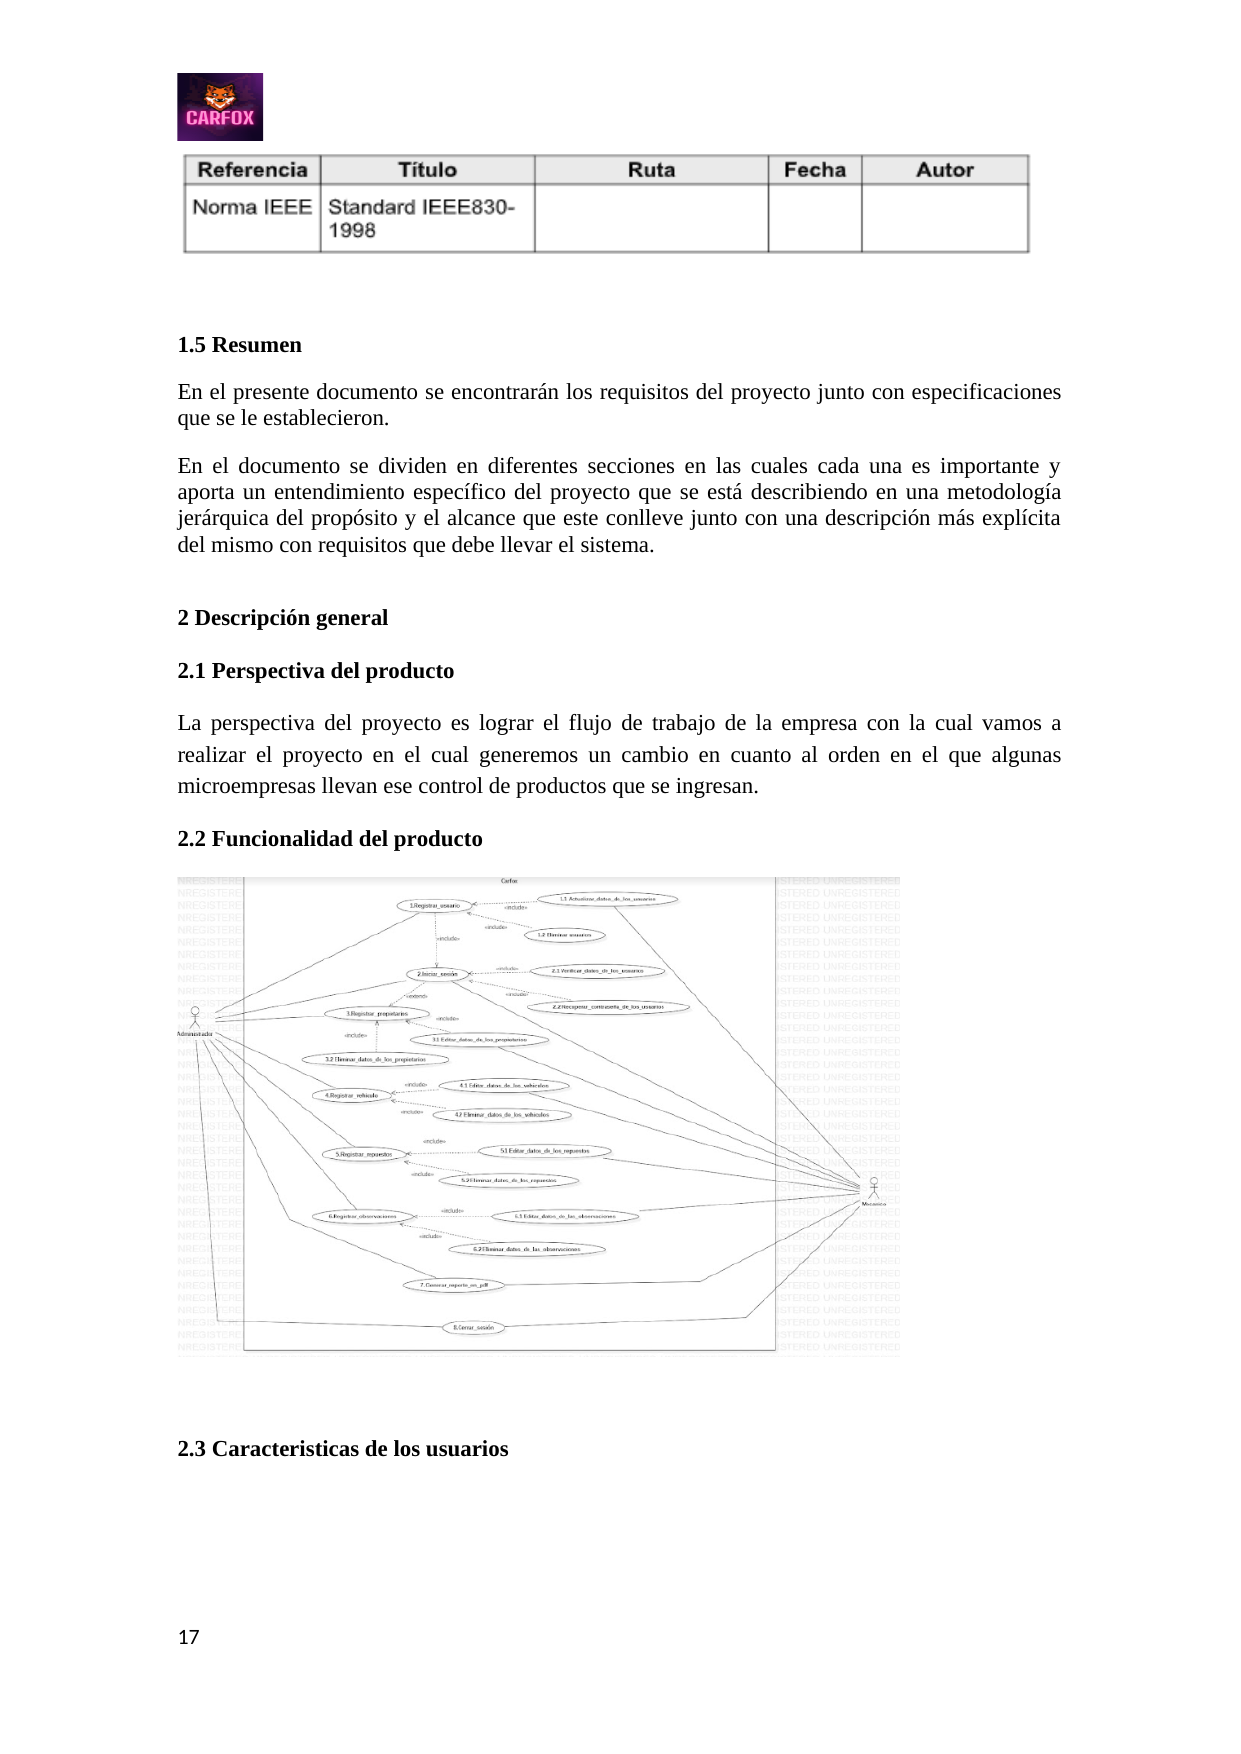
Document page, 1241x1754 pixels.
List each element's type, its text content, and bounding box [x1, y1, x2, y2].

text En el documento se dividen en diferentes secciones en las cuales cada una es importante y aporta un entendimiento específico del proyecto que se está describiendo en una metodología jerárquica del propósito y el alcance que este conlleve junto con una descripción más explícita del mismo con requisitos que debe llevar el sistema. [177, 452, 1063, 557]
text En el presente documento se encontrarán los requisitos del proyecto junto con especificaciones que se le establecieron. [177, 378, 1063, 431]
text 2.3 Caracteristicas de los usuarios [177, 1435, 1063, 1461]
text La perspectiva del proyecto es lograr el flujo de trabajo de la empresa con la cual vamos a realizar el proyecto en el cual generemos un cambio en cuanto al orden en el que algunas microempresas llevan ese control de productos que se ingresan. [177, 709, 1063, 798]
text 2.2 Funcionalidad del producto [177, 824, 1063, 851]
text 2.1 Perspectiva del producto [177, 657, 1063, 683]
picture [177, 877, 900, 1357]
picture [177, 147, 1037, 263]
text 2 Descripción general [177, 604, 1063, 631]
text 1.5 Resumen [177, 331, 1063, 357]
picture [177, 73, 264, 141]
